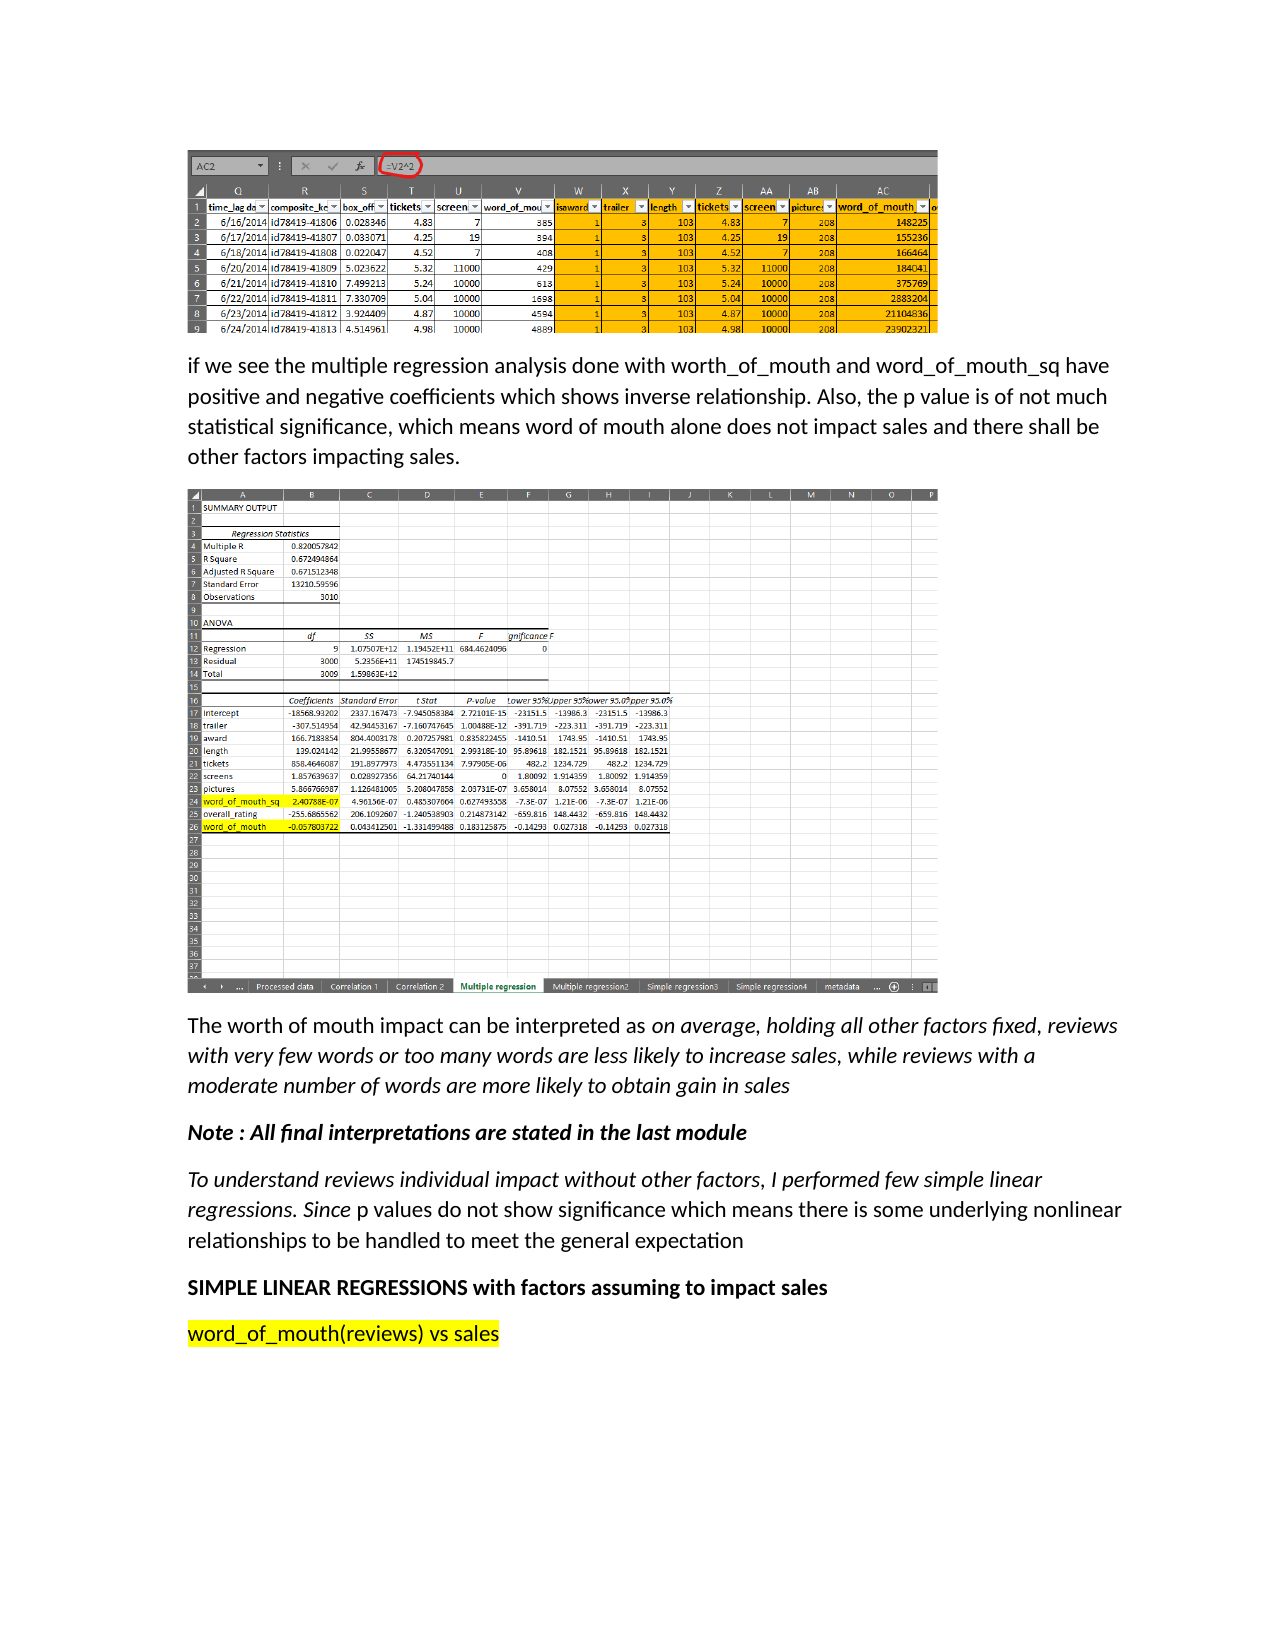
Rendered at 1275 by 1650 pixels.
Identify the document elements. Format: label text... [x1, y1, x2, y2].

text SIMPLE LINEAR REGRESSIONS with factors assuming to impact sales [187, 1273, 1125, 1301]
text To understand reviews individual impact without other factors, I performed few simple linear regressions. Since p values do not show significance which means there is some underlying nonlinear relationships to be handled to meet the general expectation [187, 1165, 1125, 1254]
text word_of_mouth(reviews) vs sales [187, 1319, 1125, 1347]
picture [187, 150, 938, 333]
text if we see the multiple regression analysis done with worth_of_mouth and word_of_mouth_sq have positive and negative coefficients which shows inverse relationship. Also, the p value is of not much statistical significance, which means word of mouth alone does not impact sales and there shall be other factors impacting sales. [187, 352, 1125, 470]
text The worth of mouth impact can be interpreted as on average, holding all other factors fixed, reviews with very few words or too many words are less likely to increase sales, while reviews with a moderate number of words are more likely to obtain gain in sales [187, 1011, 1125, 1099]
picture [187, 489, 938, 993]
text Note : All final interpretations are stated in the last module [187, 1118, 1125, 1146]
